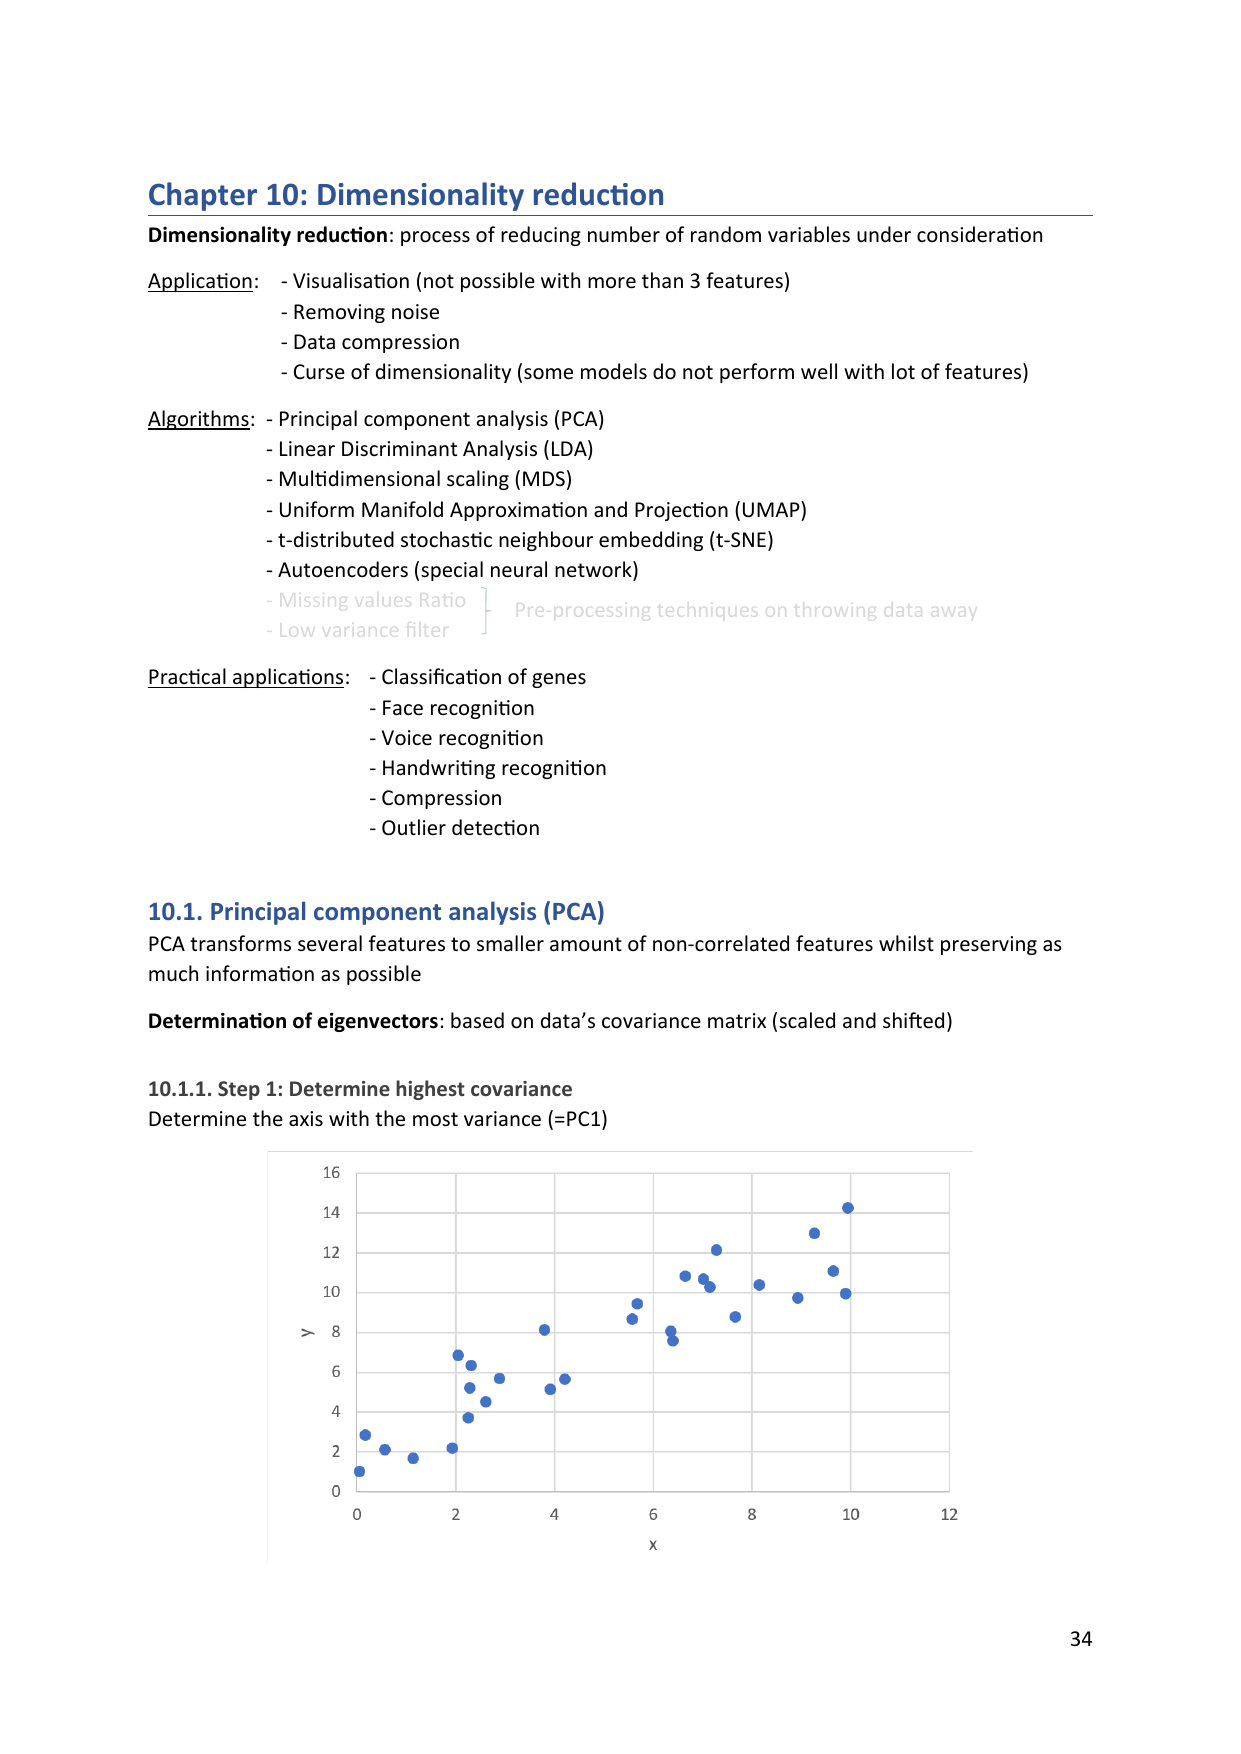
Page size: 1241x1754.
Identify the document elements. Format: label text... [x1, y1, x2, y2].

subtitle Step 1: Determine highest covariance [148, 1074, 1093, 1102]
text Determination of eigenvectors: based on data’s covariance matrix (scaled and shifted) [148, 1006, 1093, 1034]
text Dimensionality reduction: process of reducing number of random variables under consideration [148, 220, 1093, 248]
text Application: - Visualisation (not possible with more than 3 features) - Removing noise - Data compression - Curse of dimensionality (some models do not perform well with lot of features) [148, 267, 1093, 385]
picture [267, 1151, 973, 1564]
text Algorithms: - Principal component analysis (PCA) - Linear Discriminant Analysis (LDA) - Multidimensional scaling (MDS) - Uniform Manifold Approximation and Projection (UMAP) - t-distributed stochastic neighbour embedding (t-SNE) - Autoencoders (special neural network) - Missing values Ratio - Low variance filter [148, 404, 1093, 643]
subtitle Dimensionality reduction [148, 173, 1093, 215]
subtitle Principal component analysis (PCA) [148, 894, 1093, 927]
text PCA transforms several features to smaller amount of non-correlated features whilst preserving as much information as possible [148, 929, 1093, 987]
text Practical applications: - Classification of genes - Face recognition - Voice recognition - Handwriting recognition - Compression - Outlier detection [148, 662, 1093, 841]
text Determine the axis with the most variance (=PC1) [148, 1104, 1093, 1132]
